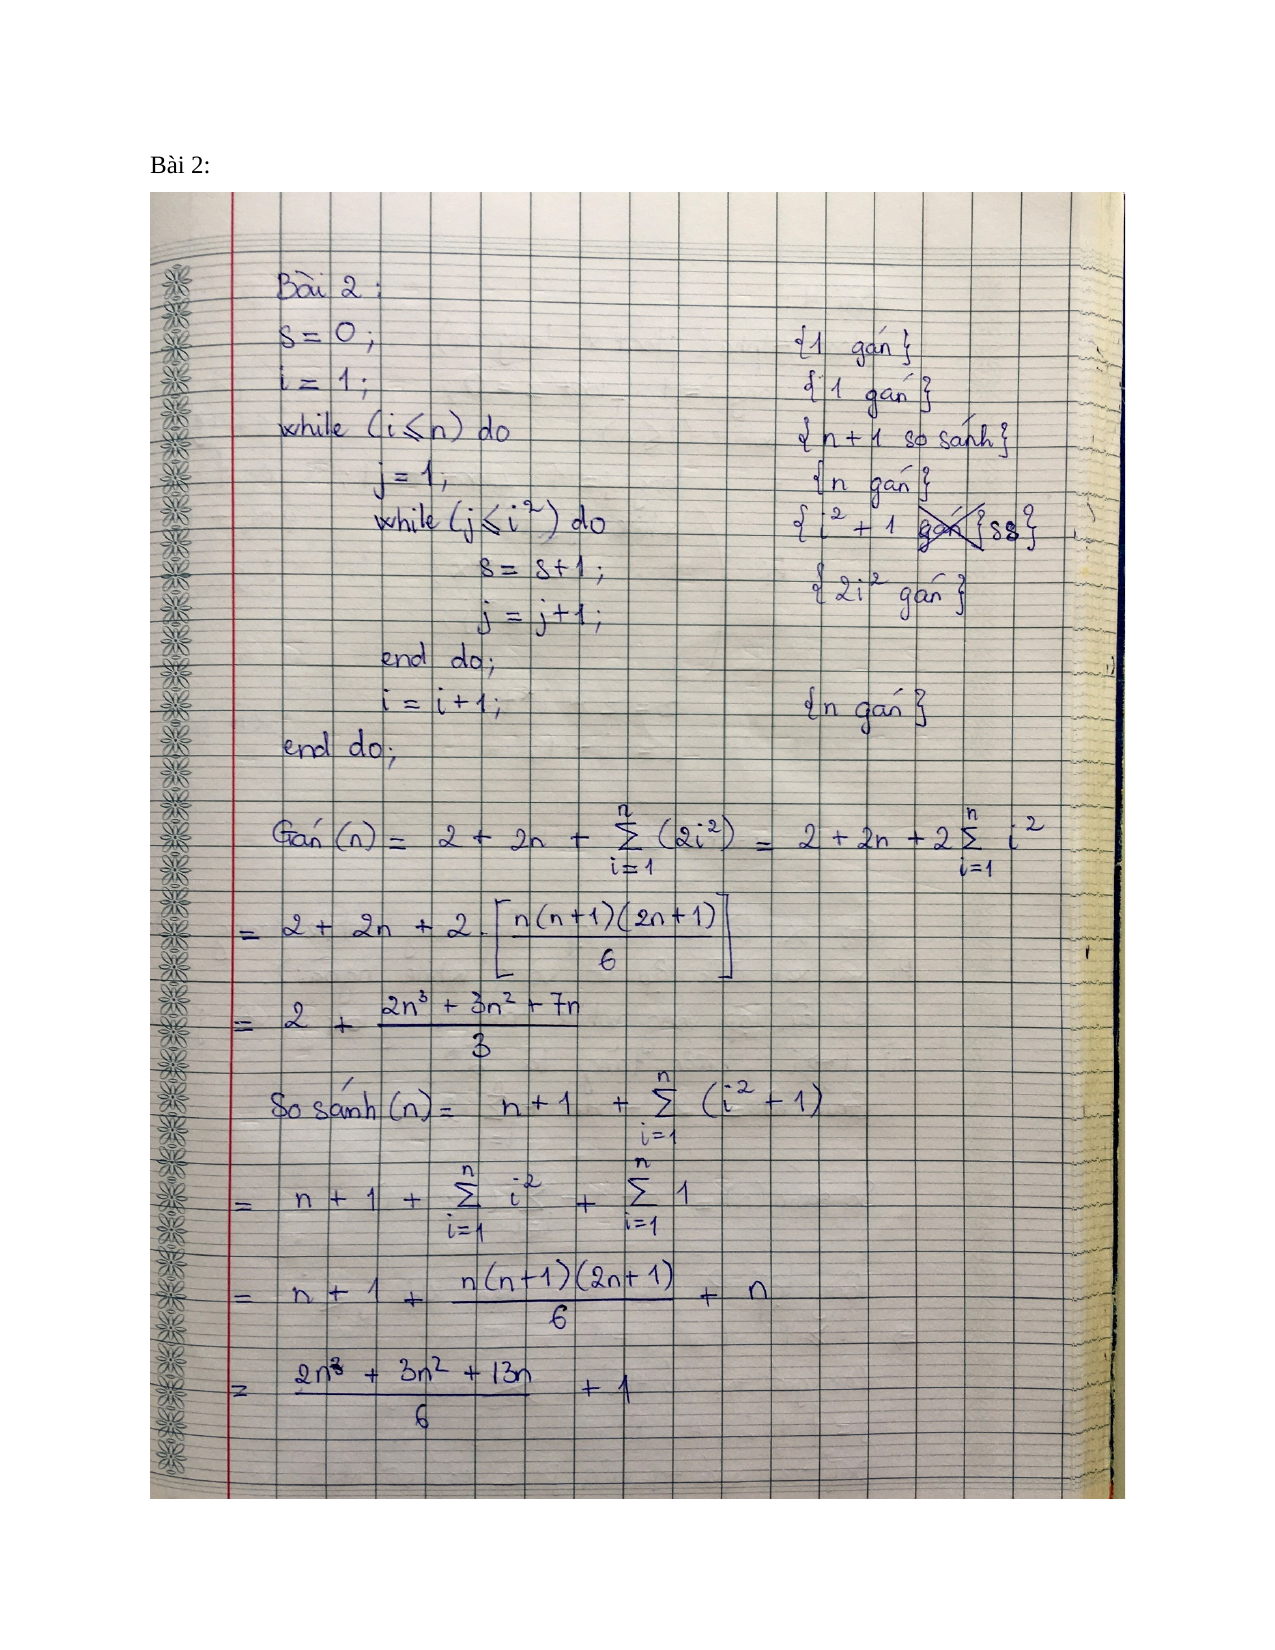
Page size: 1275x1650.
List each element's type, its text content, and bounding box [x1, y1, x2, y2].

text Bài 2: [150, 150, 1125, 179]
picture [150, 192, 1125, 1499]
